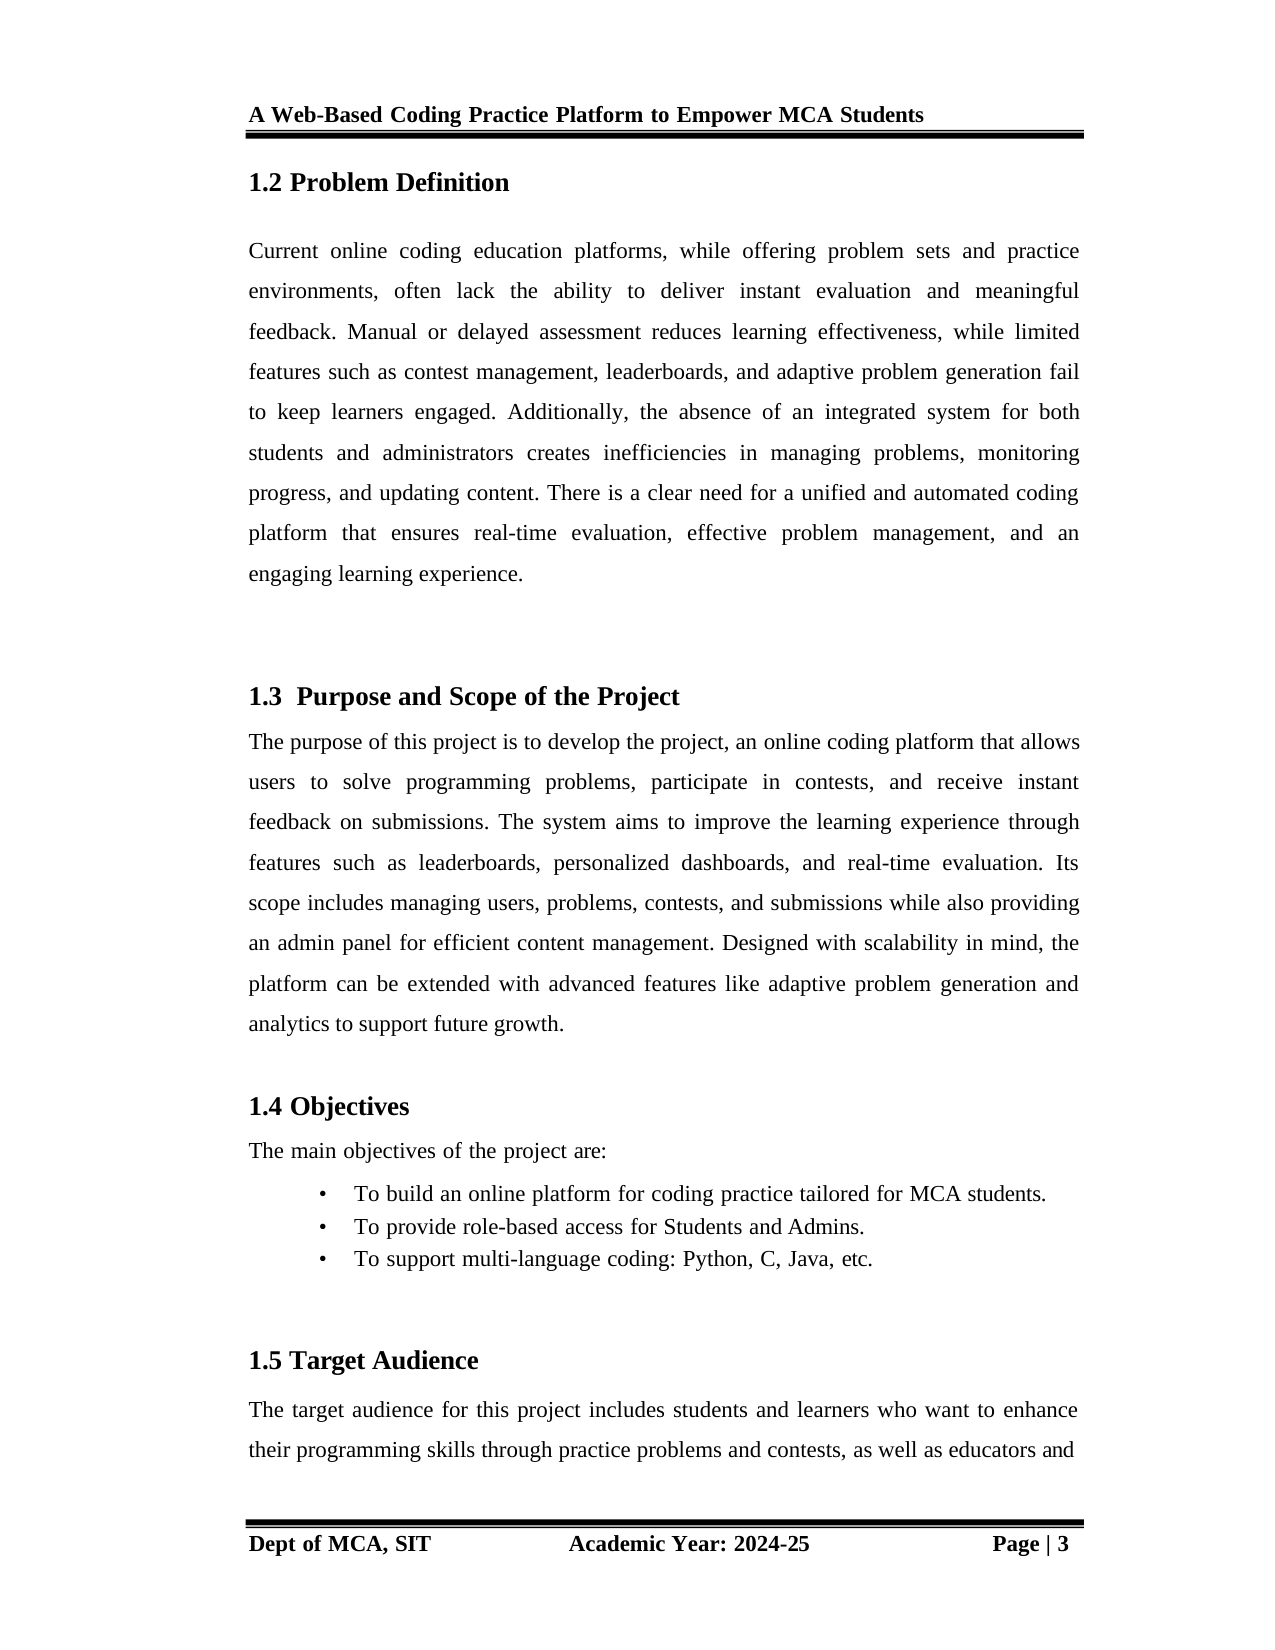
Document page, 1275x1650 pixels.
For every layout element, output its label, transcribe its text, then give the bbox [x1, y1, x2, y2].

text The purpose of this project is to develop the project, an online coding platform that allows users to solve programming problems, participate in contests, and receive instant feedback on submissions. The system aims to improve the learning experience through features such as leaderboards, personalized dashboards, and real-time evaluation. Its scope includes managing users, problems, contests, and submissions while also providing an admin panel for efficient content management. Designed with scalability in mind, the platform can be extended with advanced features like adaptive problem generation and analytics to support future growth. [248, 728, 1081, 1036]
text The main objectives of the project are: [248, 1137, 1200, 1164]
subtitle Objectives [248, 1090, 1200, 1121]
list To support multi-language coding: Python, C, Java, etc. [319, 1245, 1200, 1272]
subtitle Target Audience [248, 1344, 1200, 1375]
subtitle Problem Definition [248, 166, 1200, 197]
list To provide role-based access for Students and Admins. [319, 1213, 1200, 1239]
text Current online coding education platforms, while offering problem sets and practice environments, often lack the ability to deliver instant evaluation and meaningful feedback. Manual or delayed assessment reduces learning effectiveness, while limited features such as contest management, leaderboards, and adaptive problem generation fail to keep learners engaged. Additionally, the absence of an integrated system for both students and administrators creates inefficiencies in managing problems, monitoring progress, and updating content. There is a clear need for a unified and automated coding platform that ensures real-time evaluation, effective problem management, and an engaging learning experience. [248, 237, 1081, 586]
subtitle Purpose and Scope of the Project [248, 680, 1200, 711]
list To build an online platform for coding practice tailored for MCA students. [319, 1180, 1200, 1206]
text The target audience for this project includes students and learners who want to enhance their programming skills through practice problems and contests, as well as educators and [248, 1396, 1080, 1462]
